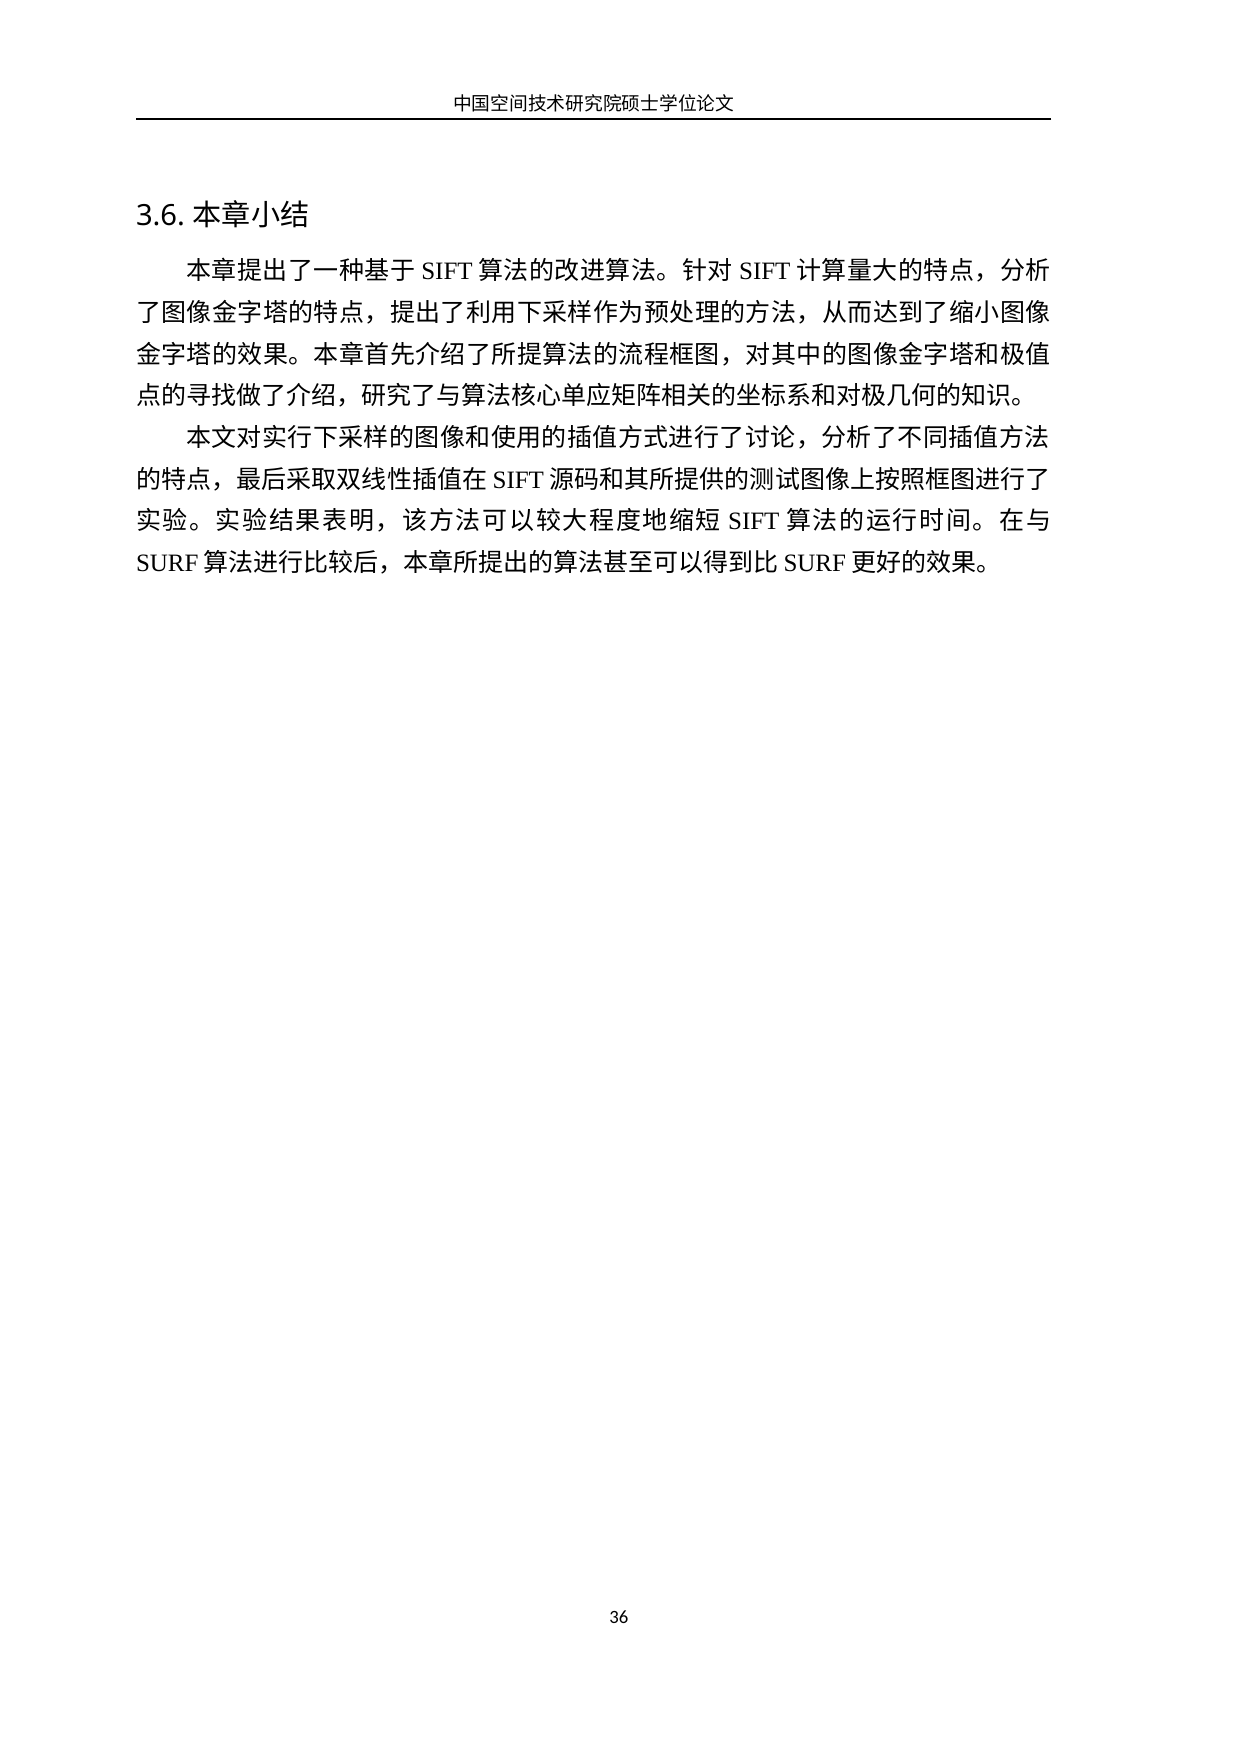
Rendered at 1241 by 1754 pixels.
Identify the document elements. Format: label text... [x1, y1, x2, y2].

subtitle 3.6. 本章小结 [136, 192, 1051, 234]
text 本文对实行下采样的图像和使用的插值方式进行了讨论，分析了不同插值方法的特点，最后采取双线性插值在SIFT源码和其所提供的测试图像上按照框图进行了实验。实验结果表明，该方法可以较大程度地缩短SIFT算法的运行时间。在与SURF算法进行比较后，本章所提出的算法甚至可以得到比SURF更好的效果。 [136, 413, 1051, 580]
text 本章提出了一种基于SIFT算法的改进算法。针对SIFT计算量大的特点，分析了图像金字塔的特点，提出了利用下采样作为预处理的方法，从而达到了缩小图像金字塔的效果。本章首先介绍了所提算法的流程框图，对其中的图像金字塔和极值点的寻找做了介绍，研究了与算法核心单应矩阵相关的坐标系和对极几何的知识。 [136, 246, 1051, 413]
